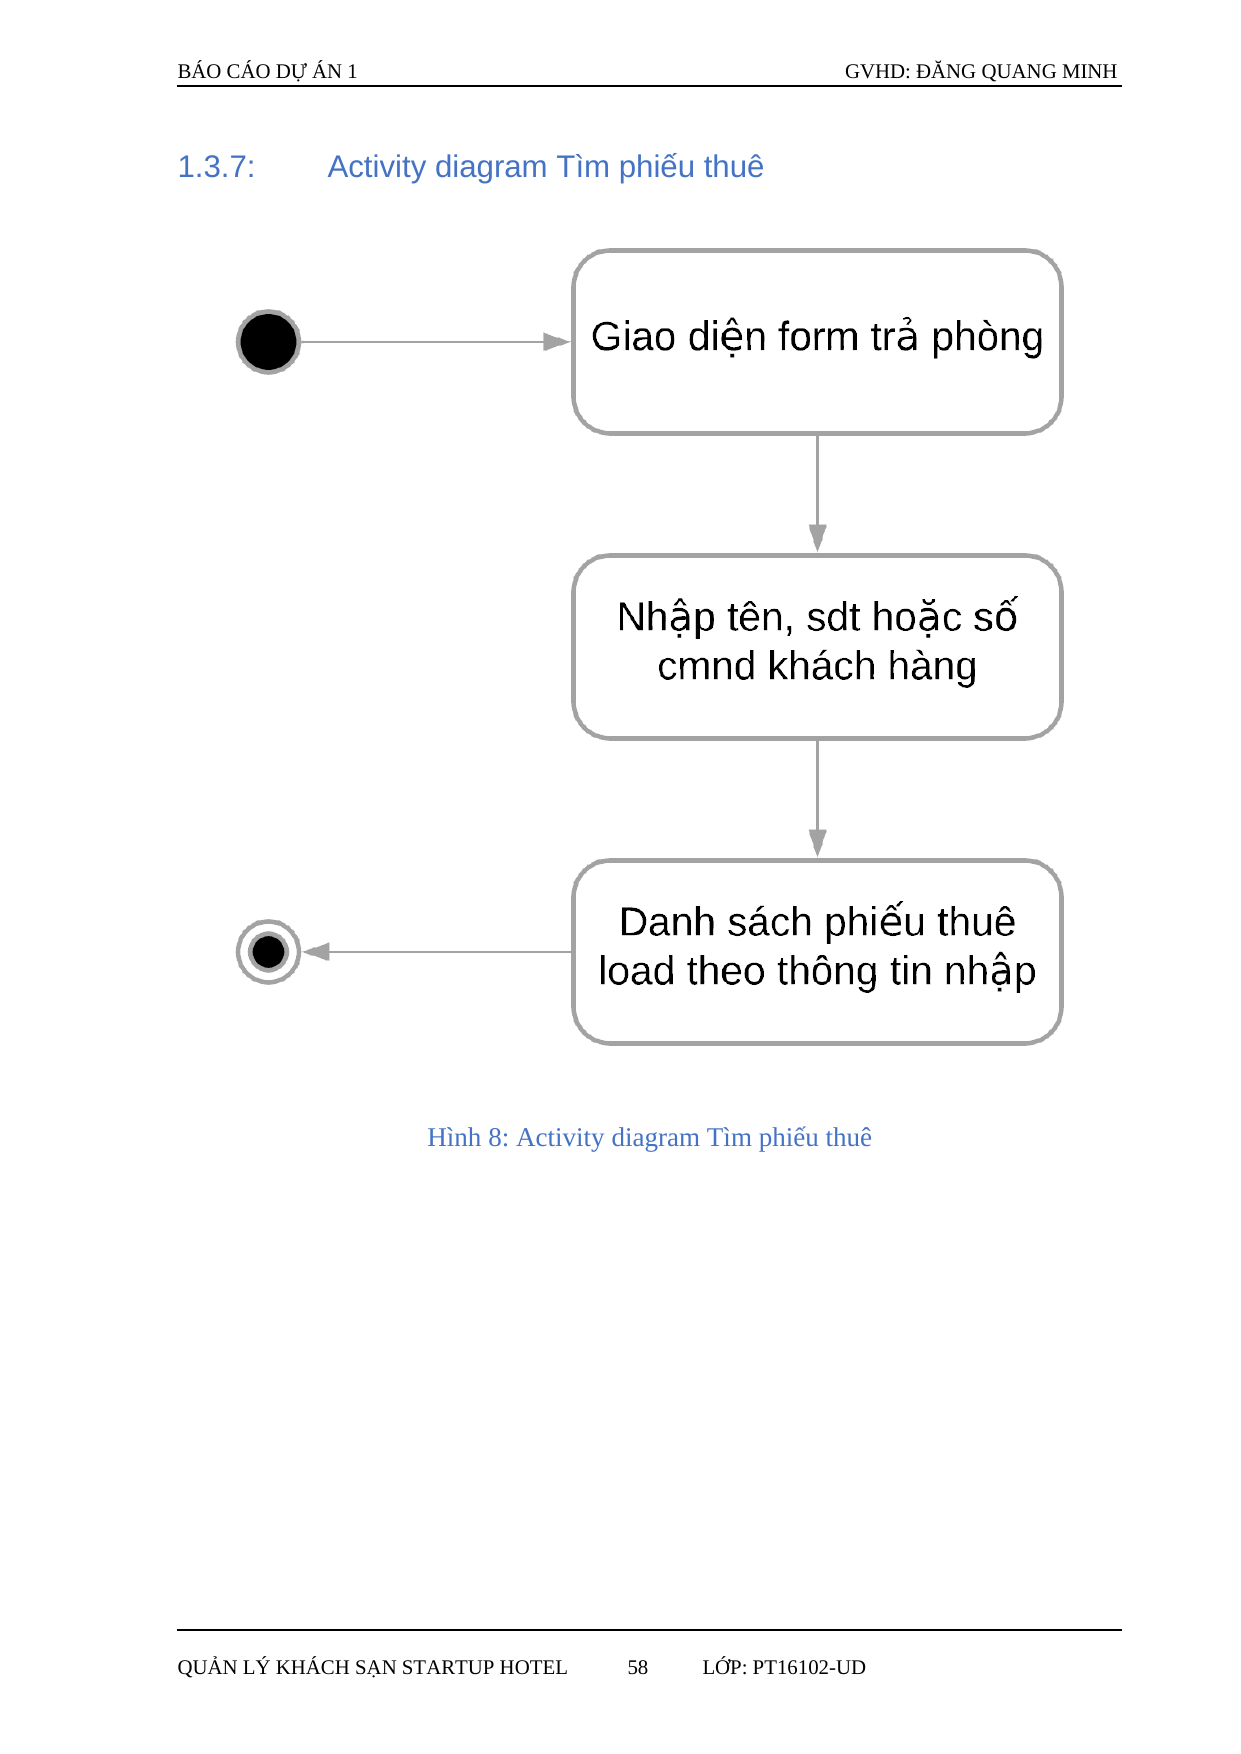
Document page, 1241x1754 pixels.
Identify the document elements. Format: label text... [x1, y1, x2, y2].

text Hình 8: Activity diagram Tìm phiếu thuê [177, 1121, 1122, 1152]
subtitle Activity diagram Tìm phiếu thuê [177, 148, 1122, 184]
picture [177, 190, 1123, 1104]
